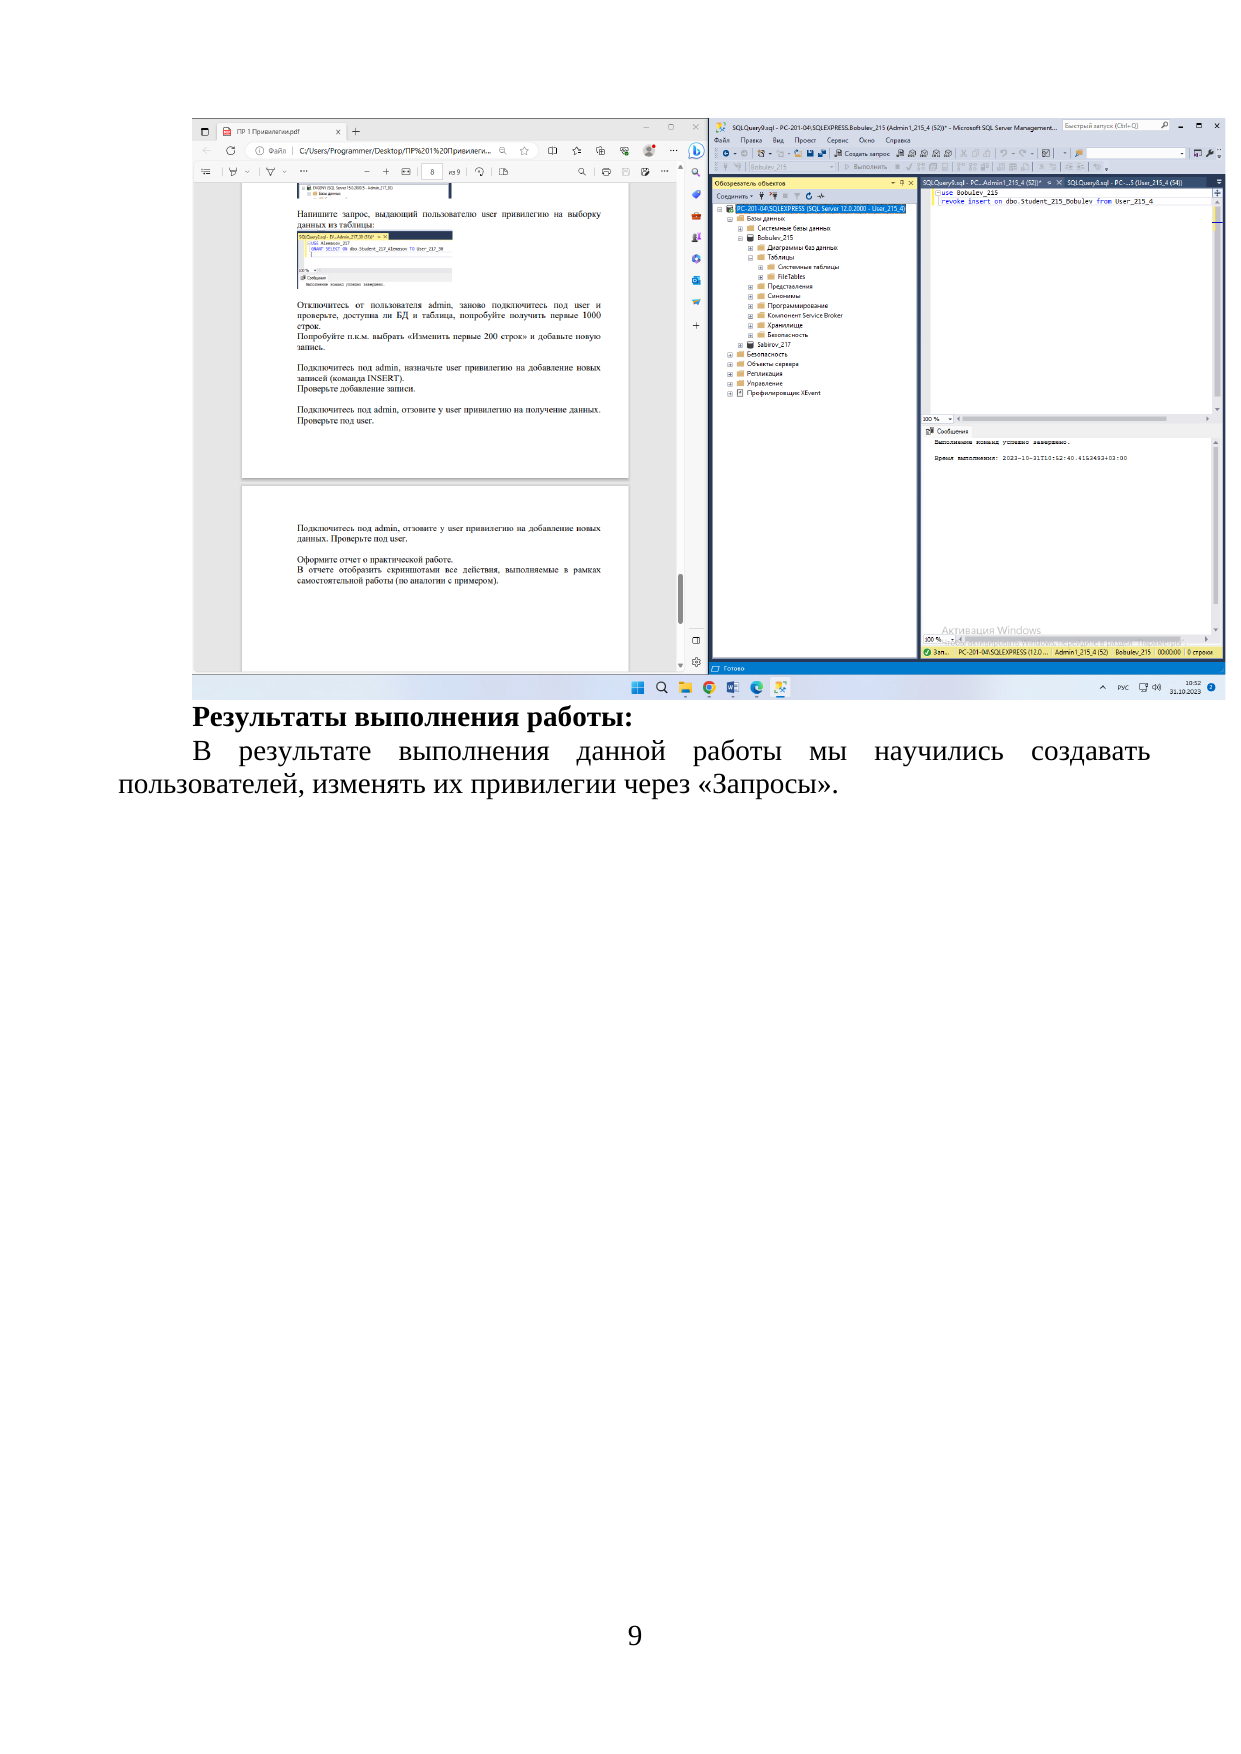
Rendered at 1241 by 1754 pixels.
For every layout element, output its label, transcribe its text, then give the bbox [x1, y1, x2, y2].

text Результаты выполнения работы: [118, 699, 1152, 733]
picture [192, 118, 1226, 700]
text В результате выполнения данной работы мы научились создавать пользователей, изменять их привилегии через «Запросы». [118, 733, 1152, 800]
